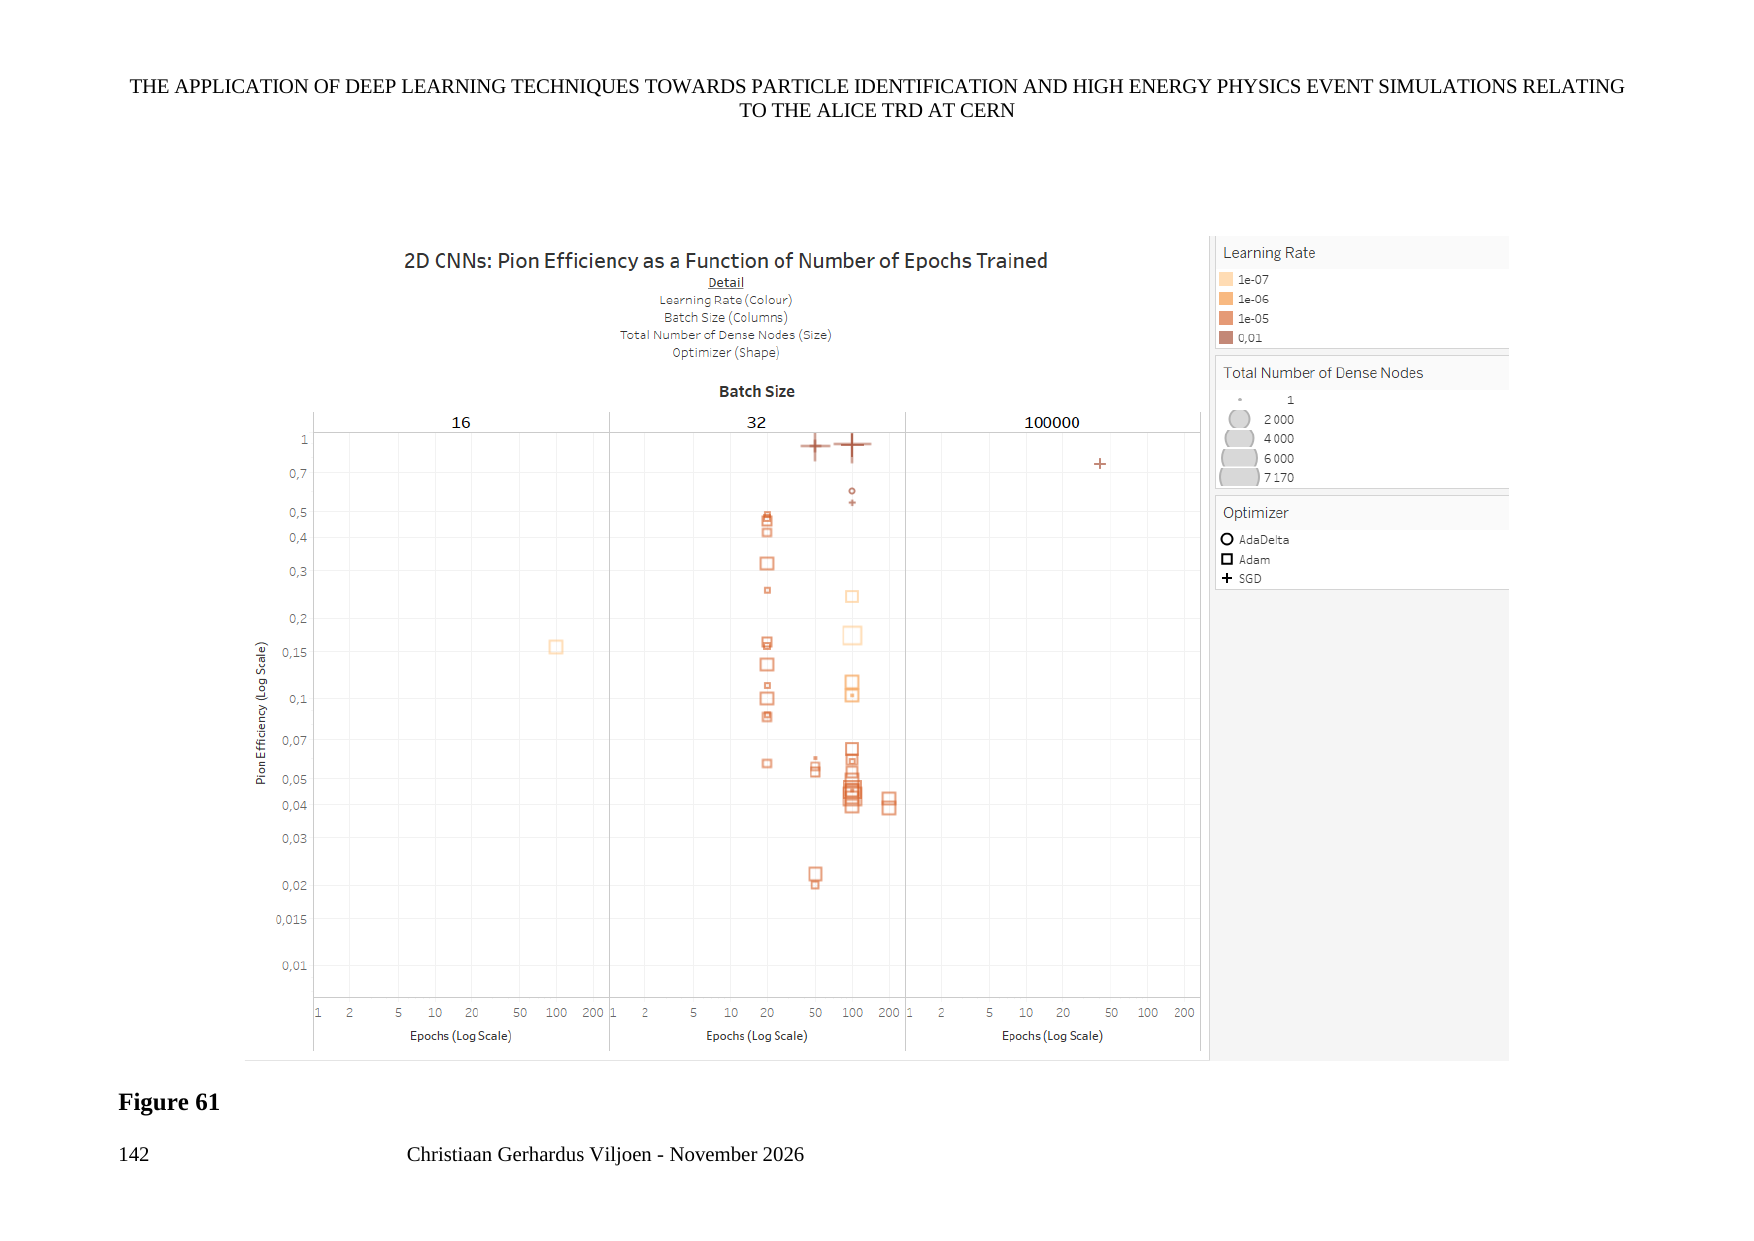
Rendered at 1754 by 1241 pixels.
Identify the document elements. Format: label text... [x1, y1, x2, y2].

text Figure 61 [118, 1087, 1636, 1116]
picture [244, 236, 1509, 1061]
